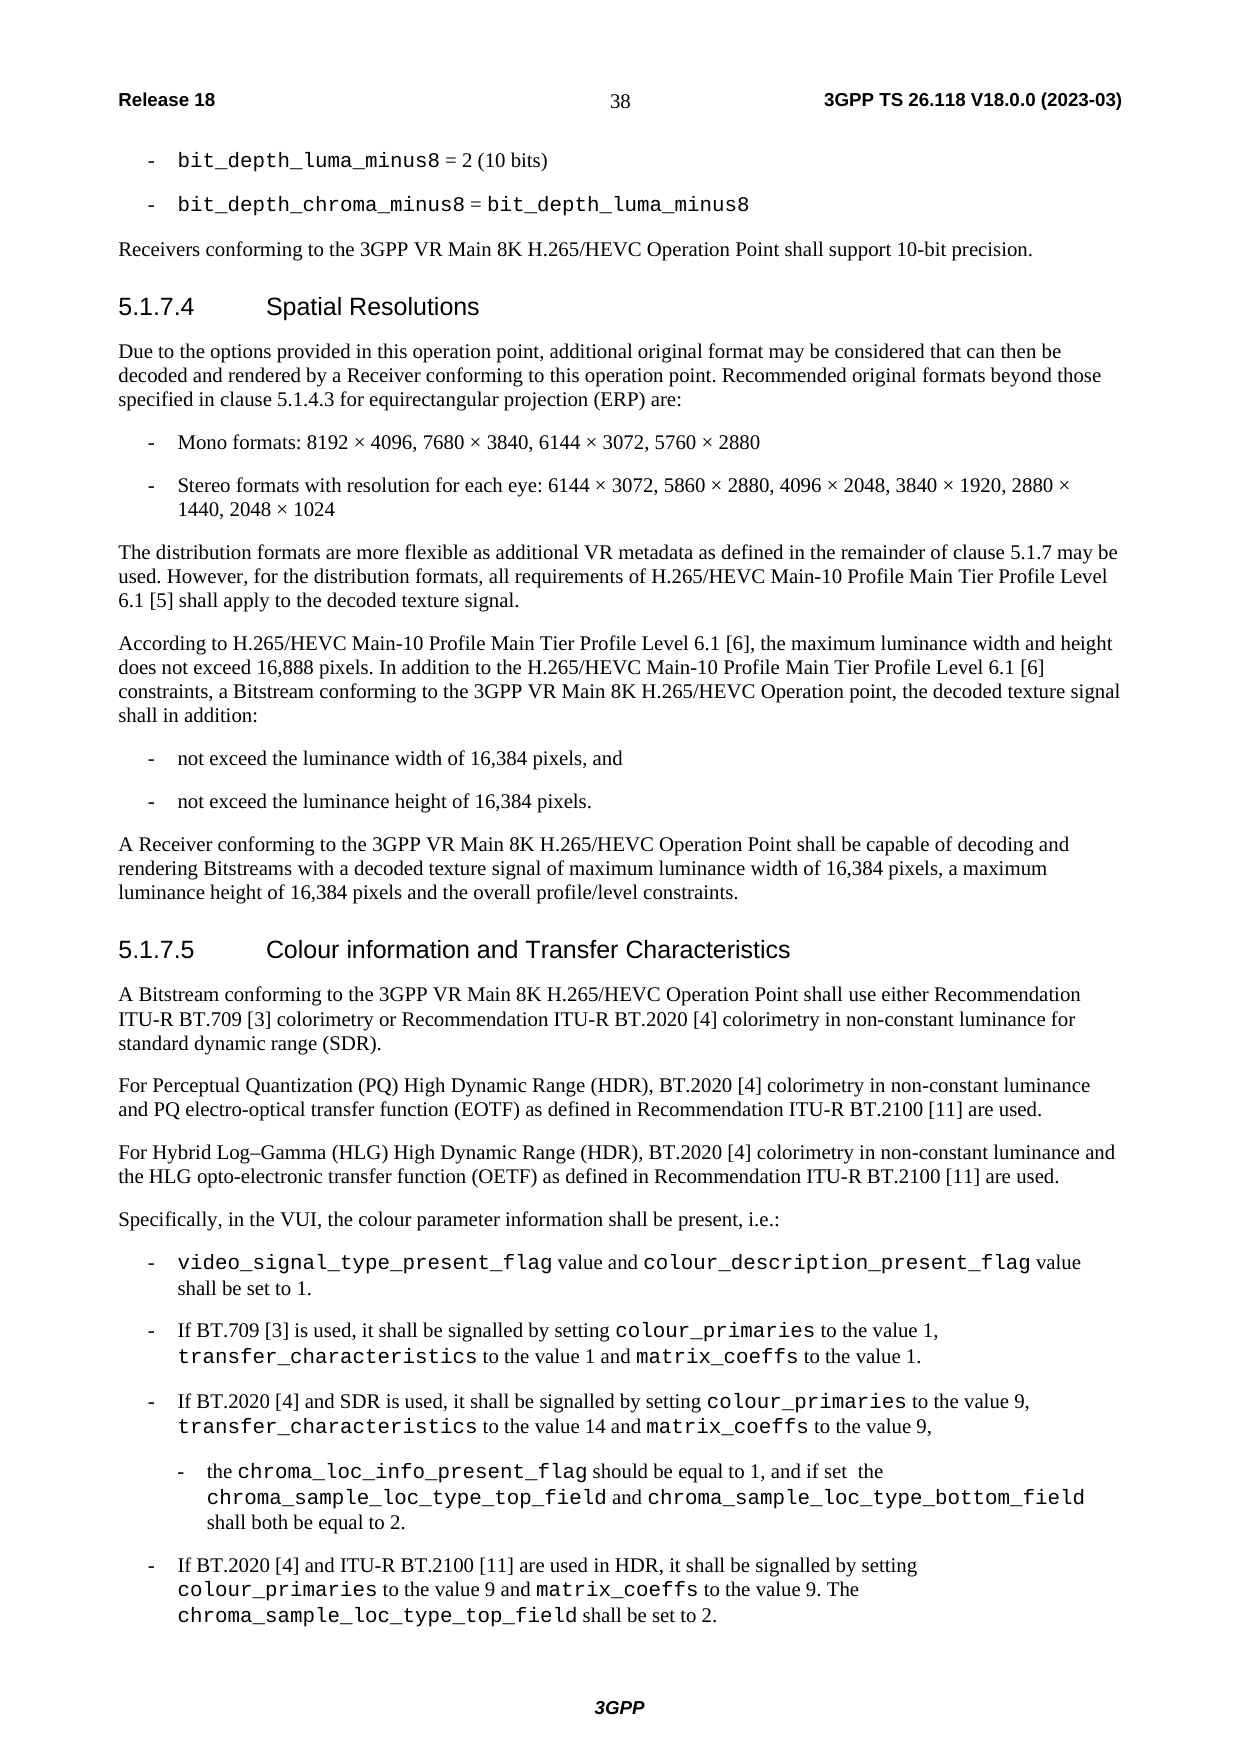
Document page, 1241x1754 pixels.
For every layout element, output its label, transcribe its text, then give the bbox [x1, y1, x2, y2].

text For Hybrid Log–Gamma (HLG) High Dynamic Range (HDR), BT.2020 [4] colorimetry in non-constant luminance and the HLG opto-electronic transfer function (OETF) as defined in Recommendation ITU-R BT.2100 [11] are used. [118, 1140, 1122, 1188]
text Receivers conforming to the 3GPP VR Main 8K H.265/HEVC Operation Point shall support 10-bit precision. [118, 236, 1122, 261]
text - video_signal_type_present_flag value and colour_description_present_flag value shall be set to 1. [148, 1250, 1122, 1300]
text - If BT.2020 [4] and ITU-R BT.2100 [11] are used in HDR, it shall be signalled by setting colour_primaries to the value 9 and matrix_coeffs to the value 9. The chroma_sample_loc_type_top_field shall be set to 2. [148, 1553, 1122, 1629]
subtitle 5.1.7.5 Colour information and Transfer Characteristics [118, 935, 1122, 964]
text - If BT.2020 [4] and SDR is used, it shall be signalled by setting colour_primaries to the value 9, transfer_characteristics to the value 14 and matrix_coeffs to the value 9, [148, 1389, 1122, 1440]
text A Receiver conforming to the 3GPP VR Main 8K H.265/HEVC Operation Point shall be capable of decoding and rendering Bitstreams with a decoded texture signal of maximum luminance width of 16,384 pixels, a maximum luminance height of 16,384 pixels and the overall profile/level constraints. [118, 831, 1122, 904]
text - not exceed the luminance height of 16,384 pixels. [148, 789, 1122, 813]
text For Perceptual Quantization (PQ) High Dynamic Range (HDR), BT.2020 [4] colorimetry in non-constant luminance and PQ electro-optical transfer function (EOTF) as defined in Recommendation ITU-R BT.2100 [11] are used. [118, 1073, 1122, 1121]
subtitle 5.1.7.4 Spatial Resolutions [118, 292, 1122, 321]
text - not exceed the luminance width of 16,384 pixels, and [148, 746, 1122, 770]
text According to H.265/HEVC Main-10 Profile Main Tier Profile Level 6.1 [6], the maximum luminance width and height does not exceed 16,888 pixels. In addition to the H.265/HEVC Main-10 Profile Main Tier Profile Level 6.1 [6] constraints, a Bitstream conforming to the 3GPP VR Main 8K H.265/HEVC Operation point, the decoded texture signal shall in addition: [118, 631, 1122, 727]
text - If BT.709 [3] is used, it shall be signalled by setting colour_primaries to the value 1, transfer_characteristics to the value 1 and matrix_coeffs to the value 1. [148, 1318, 1122, 1370]
text A Bitstream conforming to the 3GPP VR Main 8K H.265/HEVC Operation Point shall use either Recommendation ITU-R BT.709 [3] colorimetry or Recommendation ITU-R BT.2020 [4] colorimetry in non-constant luminance for standard dynamic range (SDR). [118, 982, 1122, 1054]
text The distribution formats are more flexible as additional VR metadata as defined in the remainder of clause 5.1.7 may be used. However, for the distribution formats, all requirements of H.265/HEVC Main-10 Profile Main Tier Profile Level 6.1 [5] shall apply to the decoded texture signal. [118, 540, 1122, 612]
text Specifically, in the VUI, the colour parameter information shall be present, i.e.: [118, 1207, 1122, 1231]
text - bit_depth_chroma_minus8 = bit_depth_luma_minus8 [148, 192, 1122, 218]
text Due to the options provided in this operation point, additional original format may be considered that can then be decoded and rendered by a Receiver conforming to this operation point. Recommended original formats beyond those specified in clause 5.1.4.3 for equirectangular projection (ERP) are: [118, 339, 1122, 411]
text - bit_depth_luma_minus8 = 2 (10 bits) [148, 147, 1122, 173]
text - Mono formats: 8192 × 4096, 7680 × 3840, 6144 × 3072, 5760 × 2880 [148, 430, 1122, 454]
text - the chroma_loc_info_present_flag should be equal to 1, and if set the chroma_sample_loc_type_top_field and chroma_sample_loc_type_bottom_field shall both be equal to 2. [177, 1459, 1122, 1534]
text - Stereo formats with resolution for each eye: 6144 × 3072, 5860 × 2880, 4096 × 2048, 3840 × 1920, 2880 × 1440, 2048 × 1024 [148, 473, 1122, 521]
